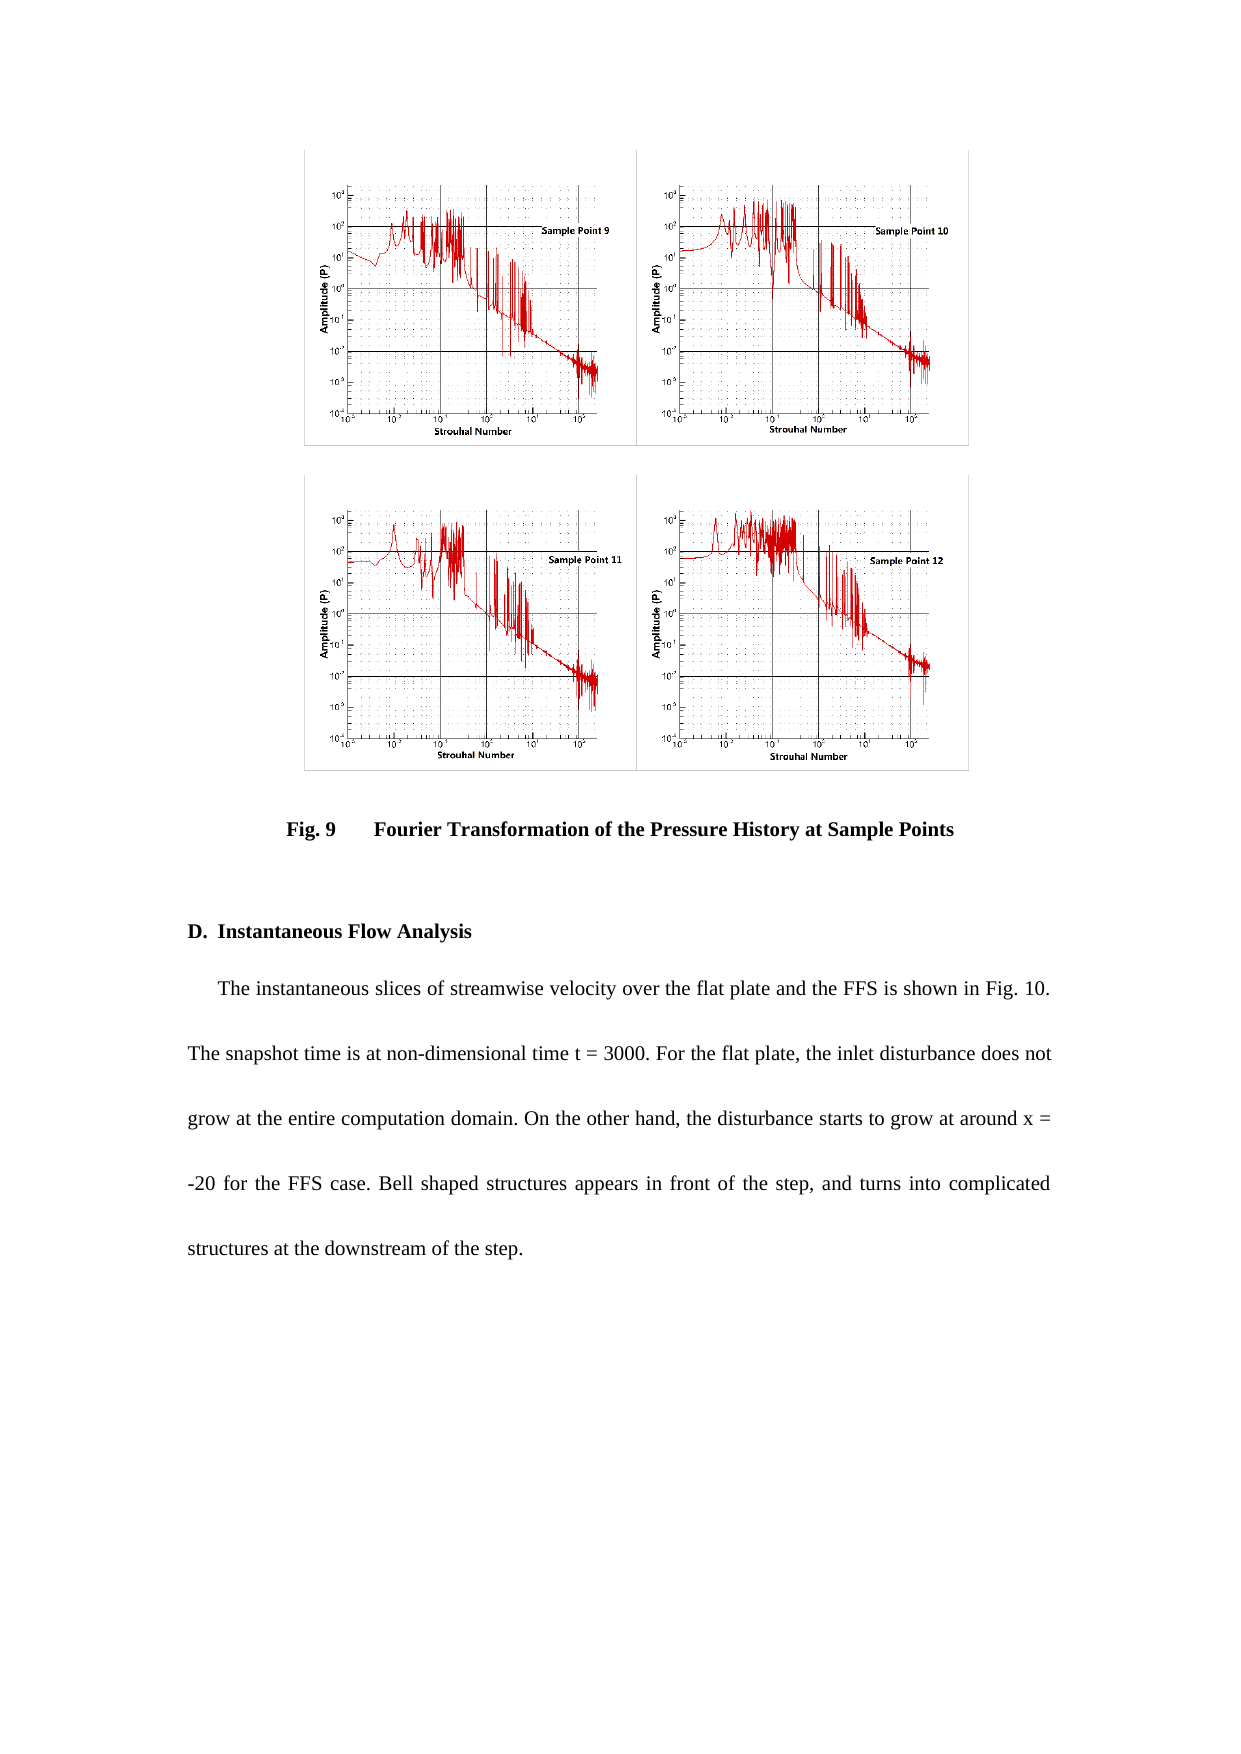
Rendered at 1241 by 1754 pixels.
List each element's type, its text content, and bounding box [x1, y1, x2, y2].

picture [304, 150, 969, 446]
picture [304, 475, 969, 771]
text Fig. 9 Fourier Transformation of the Pressure History at Sample Points [187, 812, 1053, 845]
subtitle Instantaneous Flow Analysis [187, 915, 1053, 947]
text The instantaneous slices of streamwise velocity over the flat plate and the FFS is shown in Fig. 10. The snapshot time is at non-dimensional time t = 3000. For the flat plate, the inlet disturbance does not grow at the entire computation domain. On the other hand, the disturbance starts to grow at around x = -20 for the FFS case. Bell shaped structures appears in front of the step, and turns into complicated structures at the downstream of the step. [187, 972, 1053, 1264]
